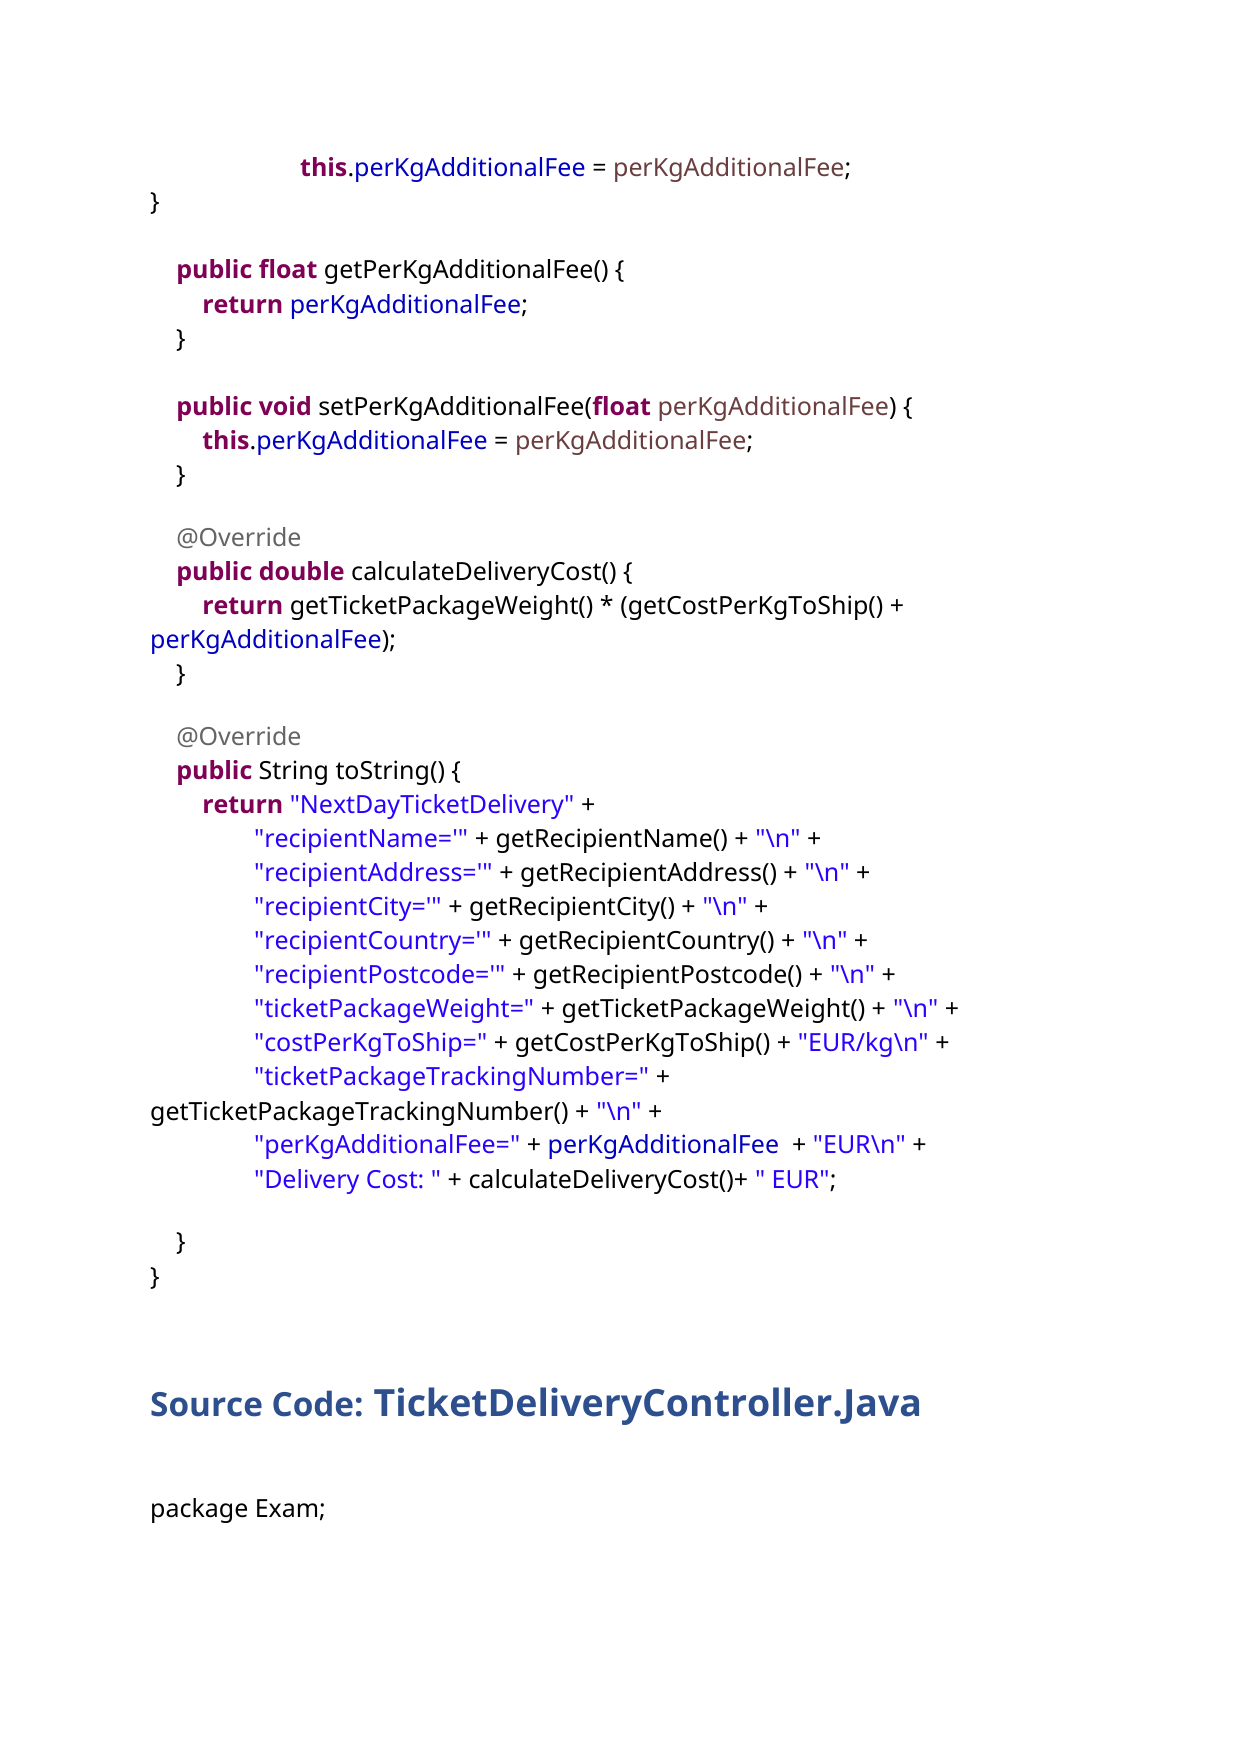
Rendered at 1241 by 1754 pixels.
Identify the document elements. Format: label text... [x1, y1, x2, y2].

text @Override [150, 519, 1090, 553]
text "recipientName='" + getRecipientName() + "\n" + [150, 821, 1090, 855]
text this.perKgAdditionalFee = perKgAdditionalFee; [150, 422, 1090, 457]
text "recipientCity='" + getRecipientCity() + "\n" + [150, 889, 1090, 923]
text package Exam; [150, 1491, 1090, 1524]
text } [150, 320, 1090, 354]
text "ticketPackageWeight=" + getTicketPackageWeight() + "\n" + [150, 991, 1090, 1025]
text "ticketPackageTrackingNumber=" + getTicketPackageTrackingNumber() + "\n" + [150, 1059, 1090, 1127]
text } [150, 457, 1090, 491]
text public float getPerKgAdditionalFee() { [150, 252, 1090, 286]
text "perKgAdditionalFee=" + perKgAdditionalFee + "EUR\n" + [150, 1127, 1090, 1161]
text "recipientCountry='" + getRecipientCountry() + "\n" + [150, 923, 1090, 957]
text return "NextDayTicketDelivery" + [150, 787, 1090, 821]
text public void setPerKgAdditionalFee(float perKgAdditionalFee) { [150, 388, 1090, 422]
text return perKgAdditionalFee; [150, 286, 1090, 320]
text } [150, 184, 1090, 218]
text this.perKgAdditionalFee = perKgAdditionalFee; [150, 150, 1090, 184]
text } [150, 656, 1090, 690]
text "Delivery Cost: " + calculateDeliveryCost()+ " EUR"; [150, 1161, 1090, 1195]
text } [150, 1258, 1090, 1292]
text return getTicketPackageWeight() * (getCostPerKgToShip() + perKgAdditionalFee); [150, 587, 1090, 656]
text @Override [150, 718, 1090, 752]
subtitle Source Code: TicketDeliveryController.Java [150, 1376, 1090, 1427]
text "recipientAddress='" + getRecipientAddress() + "\n" + [150, 855, 1090, 889]
text "costPerKgToShip=" + getCostPerKgToShip() + "EUR/kg\n" + [150, 1025, 1090, 1059]
text public String toString() { [150, 752, 1090, 787]
text public double calculateDeliveryCost() { [150, 553, 1090, 587]
text "recipientPostcode='" + getRecipientPostcode() + "\n" + [150, 957, 1090, 991]
text } [150, 1224, 1090, 1258]
